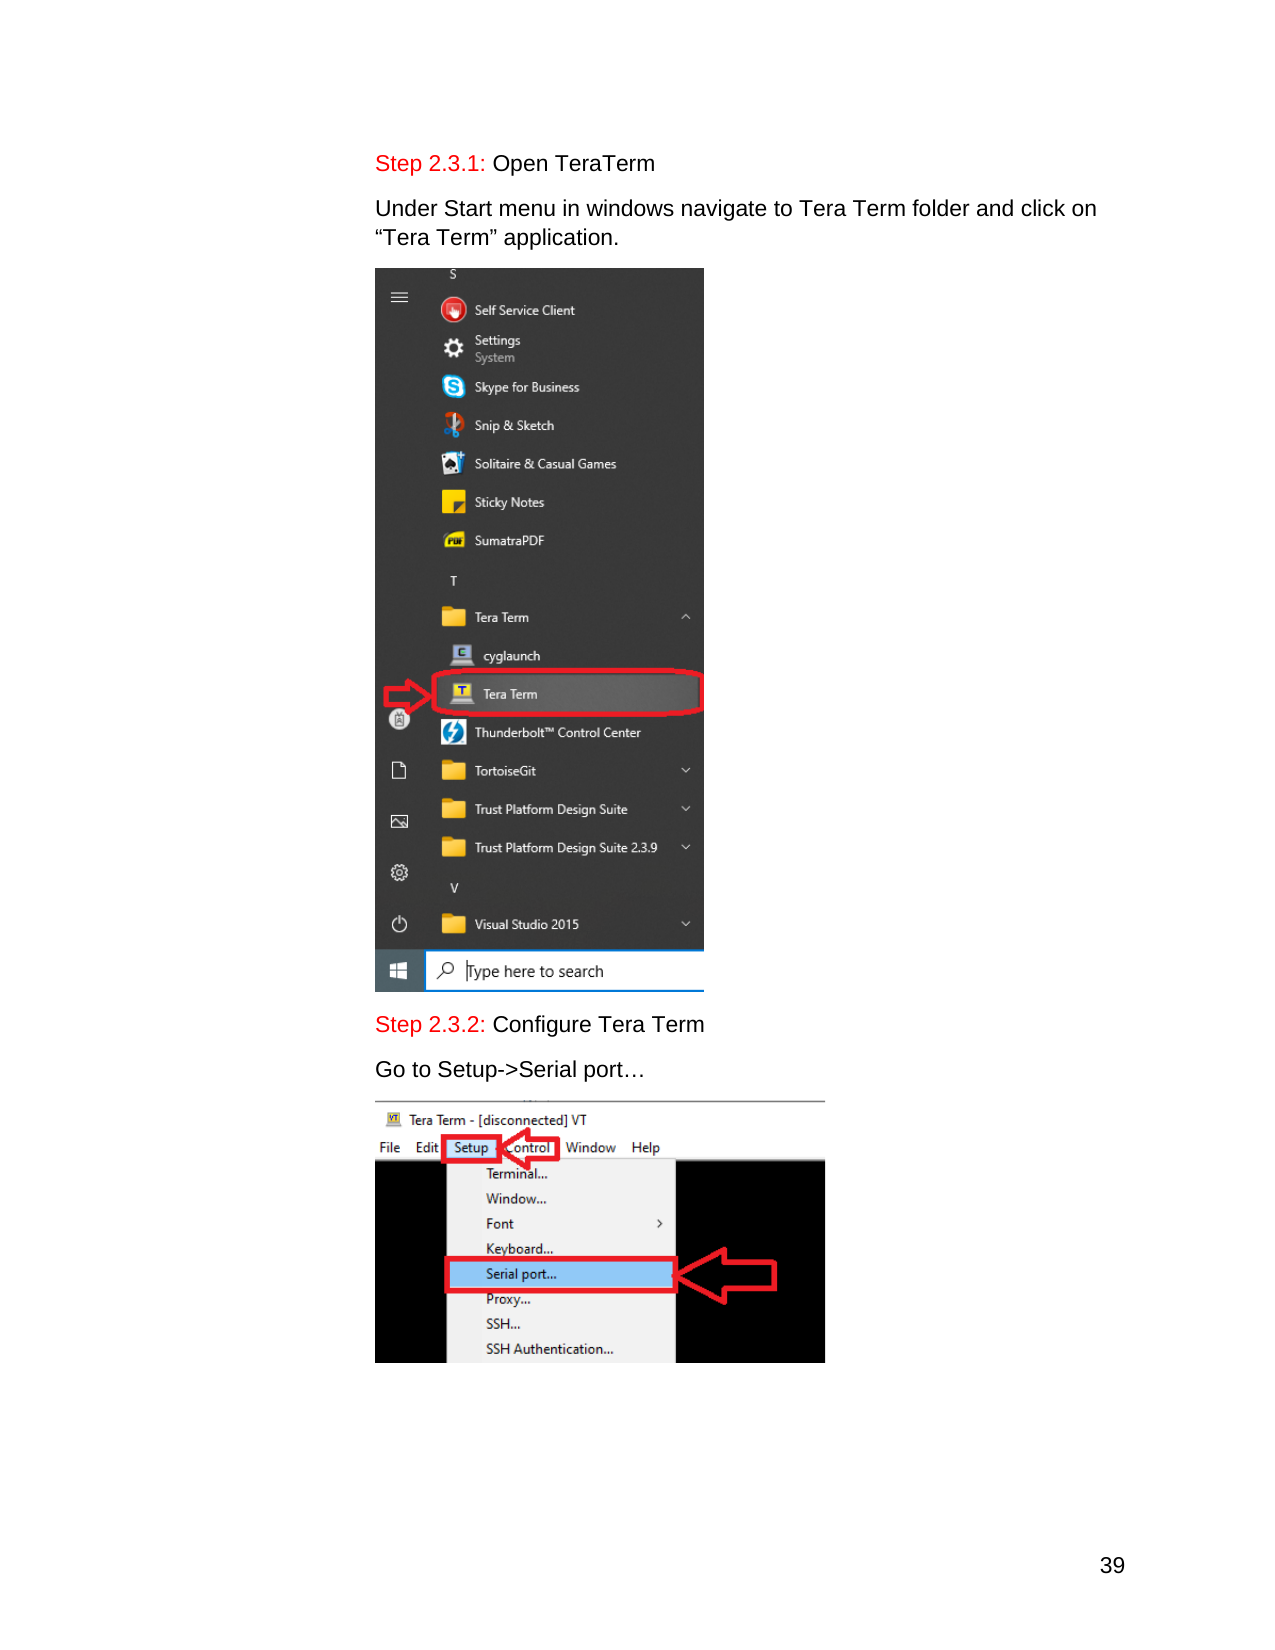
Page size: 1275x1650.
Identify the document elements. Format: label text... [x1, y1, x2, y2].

text Go to Setup->Serial port… [375, 1056, 1125, 1082]
picture [375, 1100, 826, 1363]
text Step 2.3.2: Configure Tera Term [300, 1011, 1125, 1037]
text Under Start menu in windows navigate to Tera Term folder and click on “Tera Term” application. [375, 195, 1125, 250]
text Step 2.3.1: Open TeraTerm [300, 150, 1125, 176]
picture [375, 268, 704, 992]
